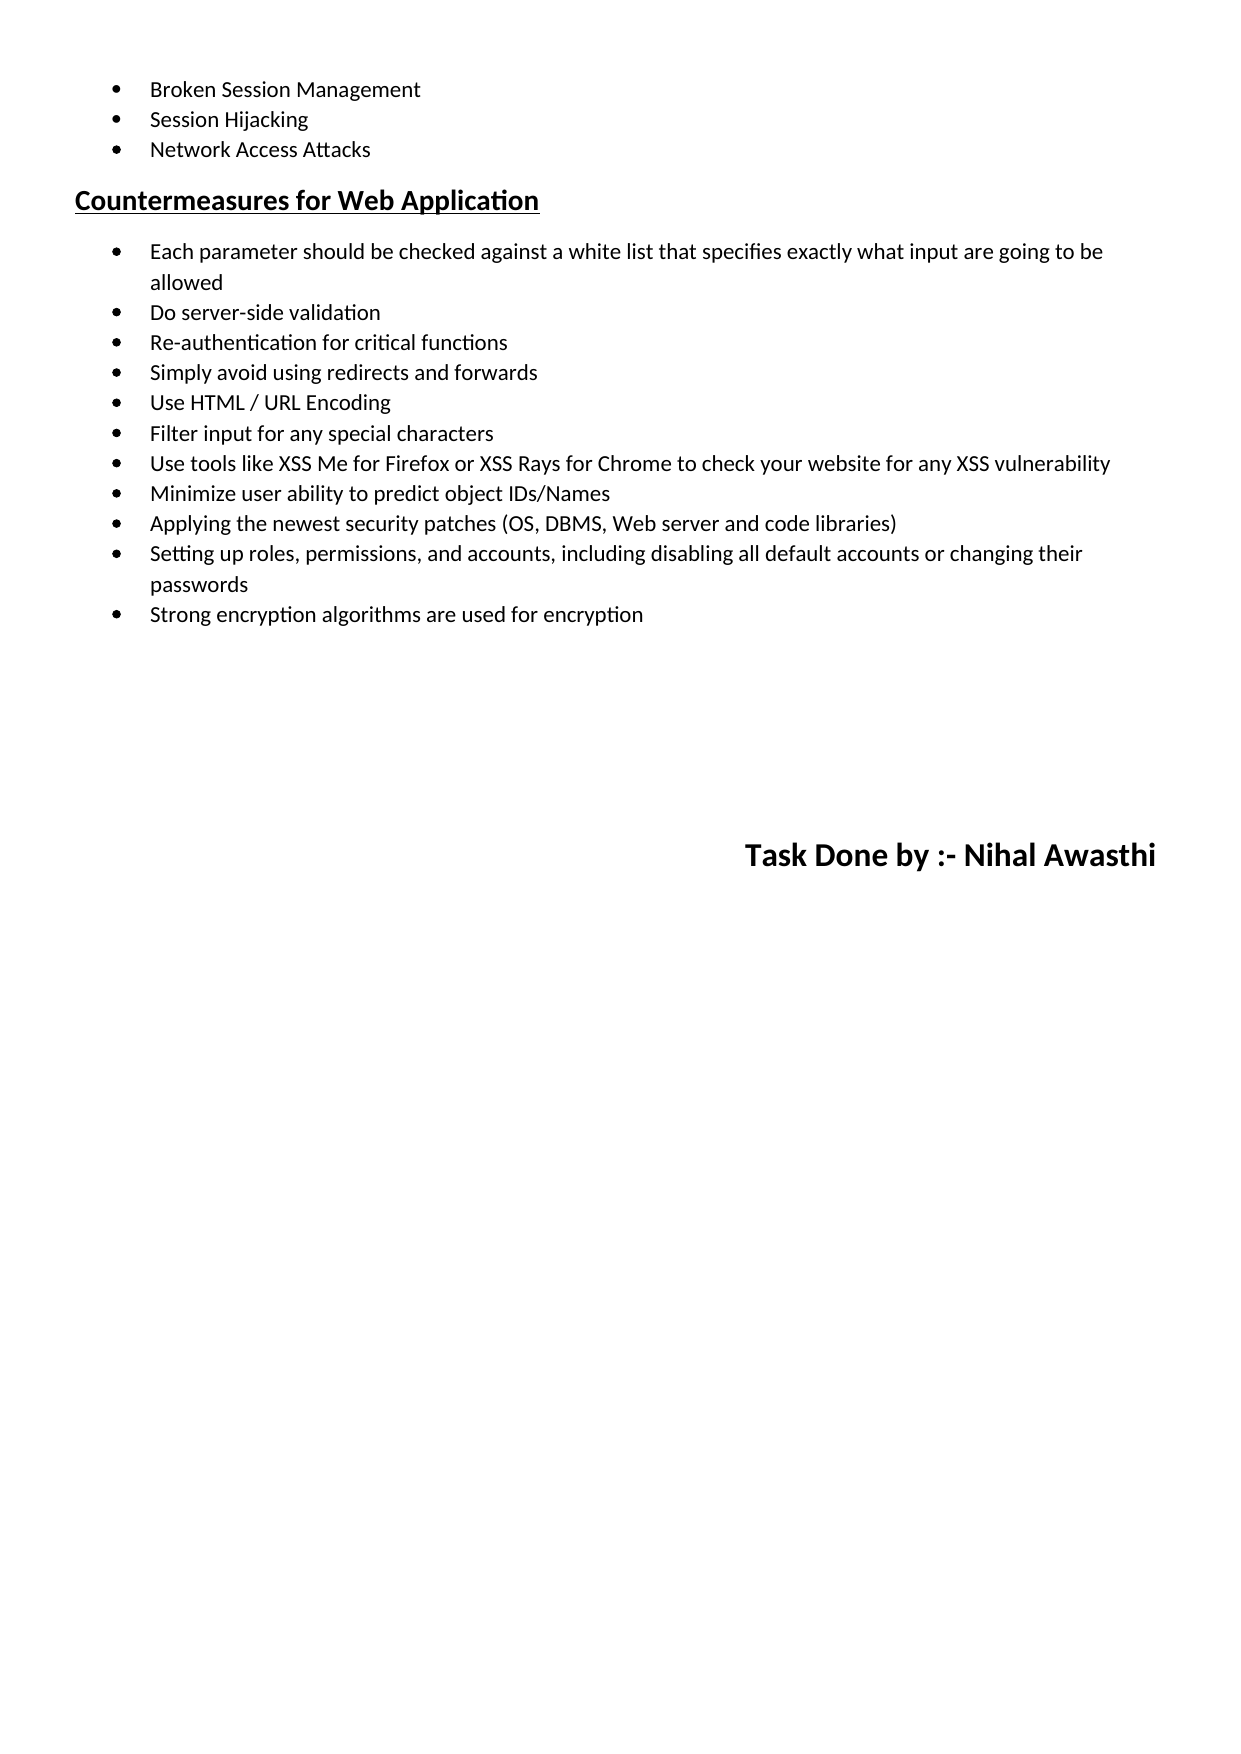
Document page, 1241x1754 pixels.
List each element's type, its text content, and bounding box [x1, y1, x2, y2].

list Minimize user ability to predict object IDs/Names [112, 479, 1165, 507]
list Do server-side validation [112, 298, 1165, 326]
list Filter input for any special characters [112, 419, 1165, 447]
list Broken Session Management [112, 75, 1165, 103]
list Use tools like XSS Me for Firefox or XSS Rays for Chrome to check your website for any XSS vulnerability [112, 449, 1165, 477]
text Countermeasures for Web Application [75, 182, 1165, 218]
list Simply avoid using redirects and forwards [112, 358, 1165, 386]
list Network Access Attacks [112, 135, 1165, 163]
list Use HTML / URL Encoding [112, 388, 1165, 416]
list Each parameter should be checked against a white list that specifies exactly what input are going to be allowed [112, 237, 1165, 296]
list Applying the newest security patches (OS, DBMS, Web server and code libraries) [112, 509, 1165, 537]
list Session Hijacking [112, 105, 1165, 133]
list Re-authentication for critical functions [112, 328, 1165, 356]
text Task Done by :- Nihal Awasthi [112, 834, 1165, 875]
list Setting up roles, permissions, and accounts, including disabling all default accounts or changing their passwords [112, 539, 1165, 598]
list Strong encryption algorithms are used for encryption [112, 600, 1165, 628]
